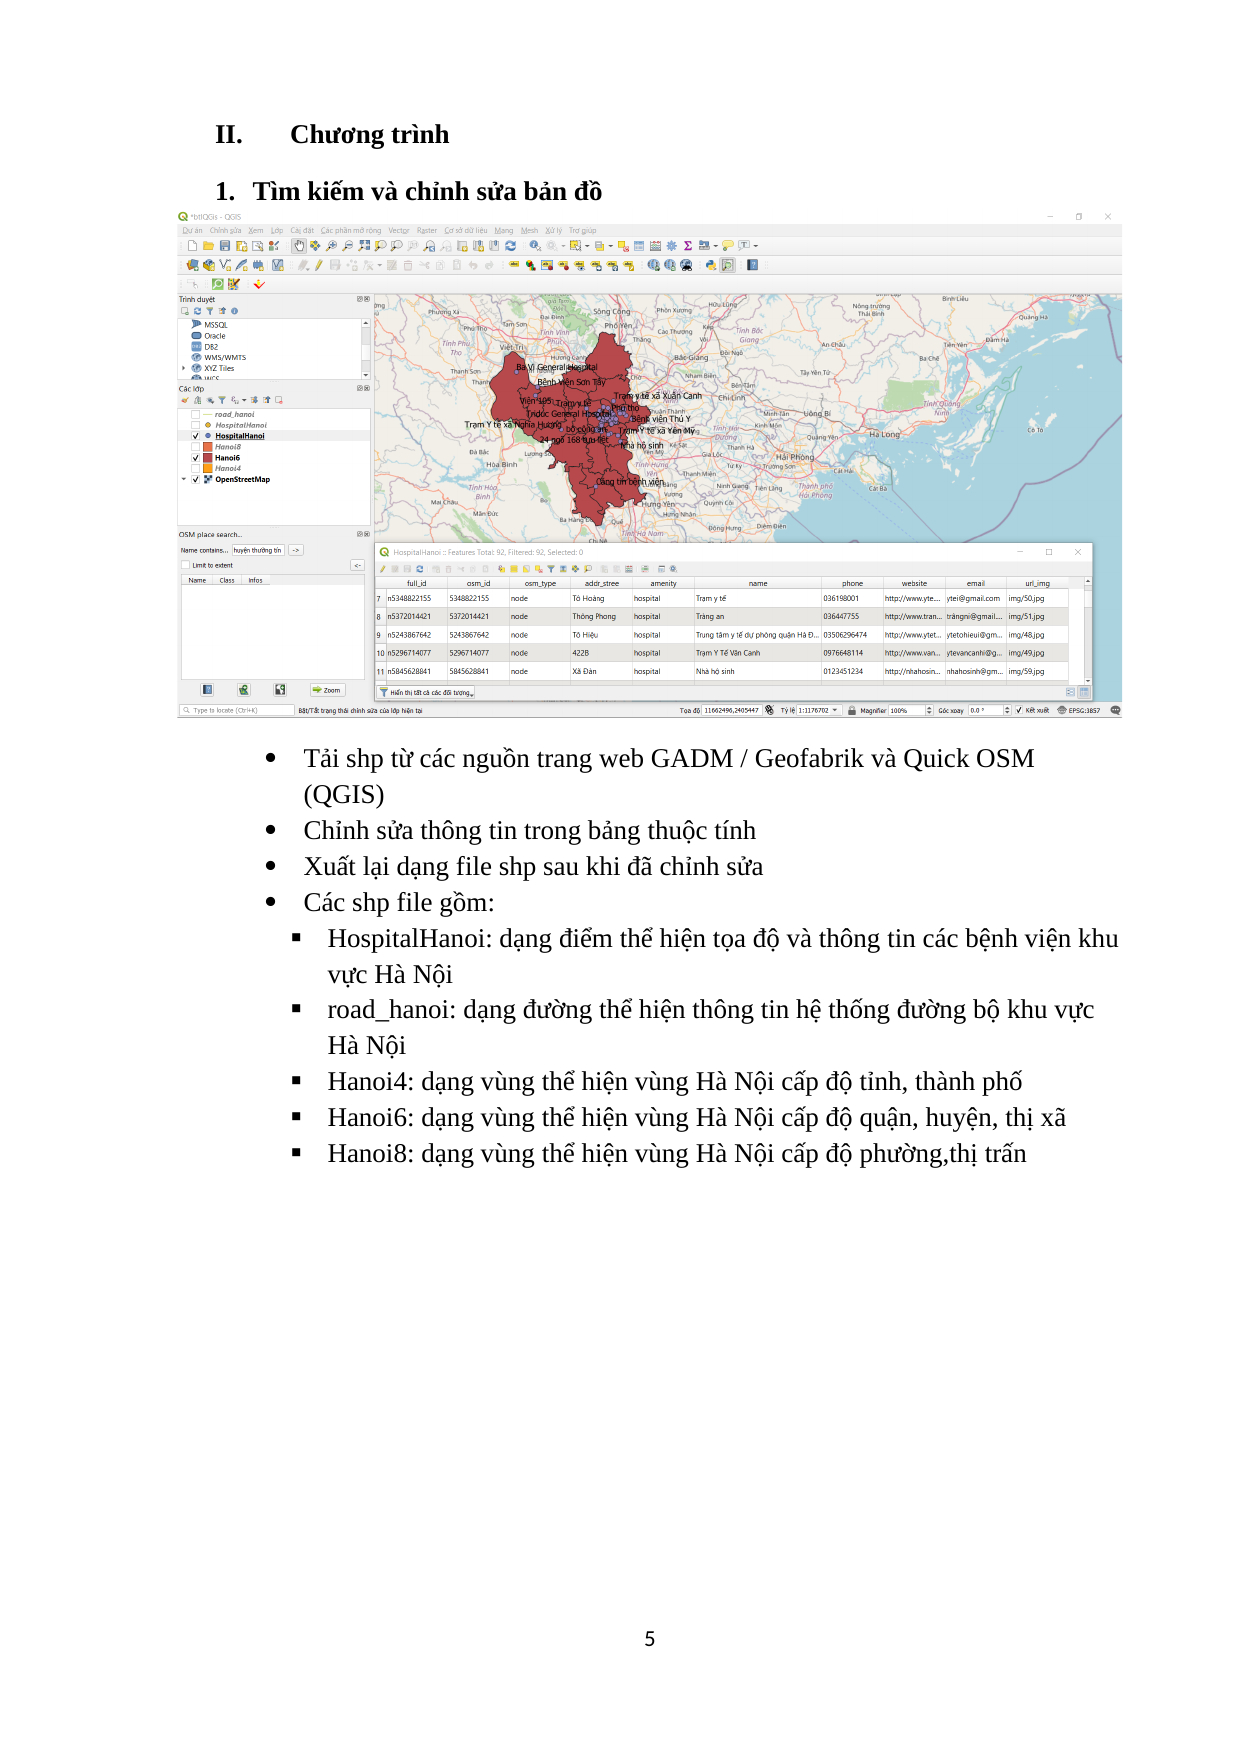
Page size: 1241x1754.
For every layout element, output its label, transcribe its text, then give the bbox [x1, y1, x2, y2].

list road_hanoi: dạng đường thể hiện thông tin hệ thống đường bộ khu vực Hà Nội [290, 993, 1122, 1061]
list Chương trình [215, 118, 1122, 149]
list Hanoi8: dạng vùng thể hiện vùng Hà Nội cấp độ phường,thị trấn [290, 1137, 1122, 1168]
list Hanoi4: dạng vùng thể hiện vùng Hà Nội cấp độ tỉnh, thành phố [290, 1065, 1122, 1096]
list Các shp file gồm: [266, 886, 1122, 917]
list Tải shp từ các nguồn trang web GADM / Geofabrik và Quick OSM (QGIS) [266, 743, 1122, 809]
list Chỉnh sửa thông tin trong bảng thuộc tính [266, 814, 1122, 845]
subtitle Tìm kiếm và chỉnh sửa bản đồ [215, 175, 1122, 206]
list HospitalHanoi: dạng điểm thể hiện tọa độ và thông tin các bệnh viện khu vực Hà Nội [290, 922, 1122, 989]
list Xuất lại dạng file shp sau khi đã chỉnh sửa [266, 850, 1122, 881]
list Hanoi6: dạng vùng thể hiện vùng Hà Nội cấp độ quận, huyện, thị xã [290, 1101, 1122, 1132]
picture [177, 210, 1123, 718]
